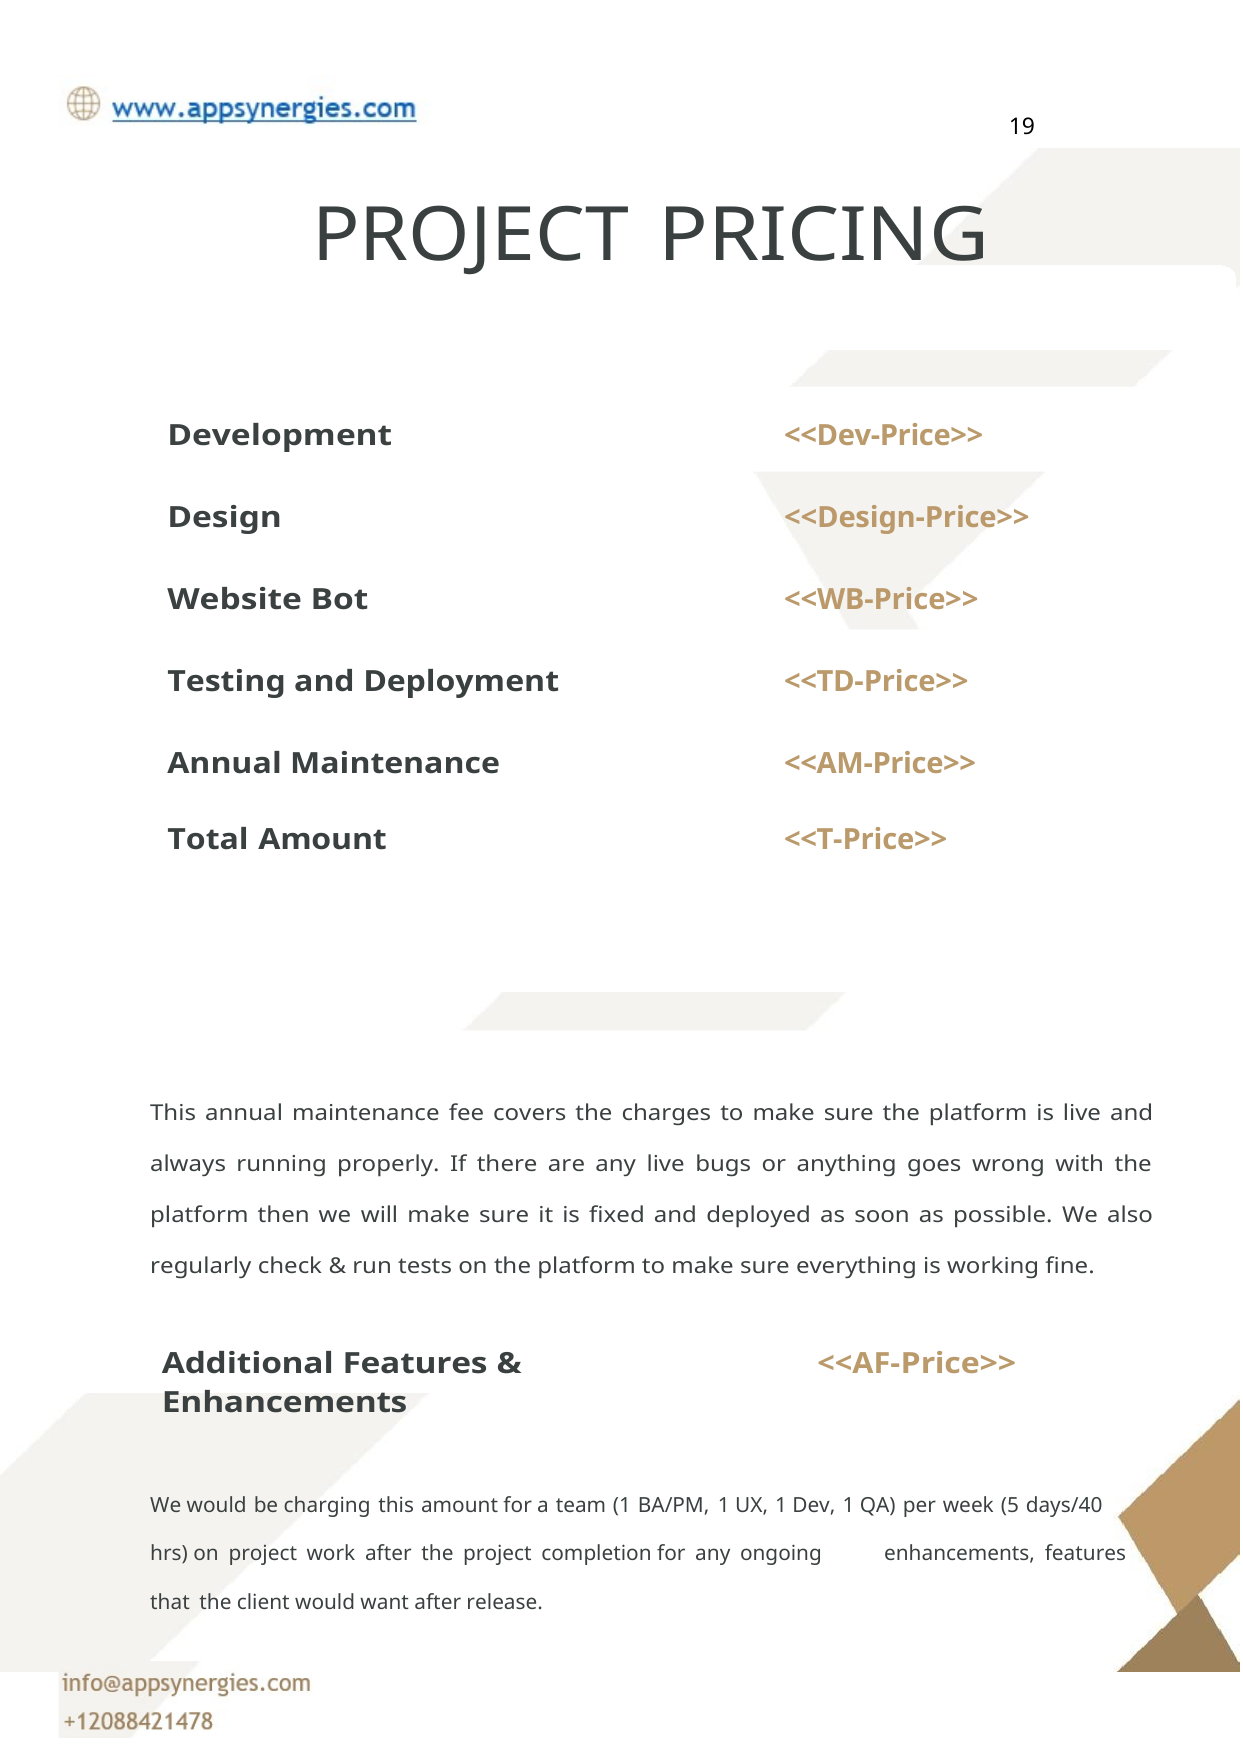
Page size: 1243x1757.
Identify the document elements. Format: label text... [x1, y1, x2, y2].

table_cell <<TD-Price>> [692, 628, 1172, 710]
table_cell Website Bot [162, 546, 692, 628]
table_cell Annual Maintenance [162, 710, 692, 792]
table_cell Design [162, 464, 692, 546]
table_cell Total Amount [162, 792, 692, 856]
table_header Development [162, 382, 692, 464]
text We would be charging this amount for a team (1 BA/PM, 1 UX, 1 Dev, 1 QA) per week (5 days/40 hrs) on project work after the project completion for any ongoing enhancements, features that the client would want after release. [150, 1490, 1133, 1615]
table_cell <<AM-Price>> [692, 710, 1172, 792]
subtitle PROJECT PRICING [223, 180, 1078, 282]
table_cell Testing and Deployment [162, 628, 692, 710]
picture [58, 75, 431, 135]
table_header <<Dev-Price>> [692, 382, 1172, 464]
table_cell <<T-Price>> [692, 792, 1172, 856]
picture [0, 148, 1240, 1738]
table_header Additional Features & Enhancements [156, 1342, 695, 1421]
table_cell <<Design-Price>> [692, 464, 1172, 546]
table_cell <<WB-Price>> [692, 546, 1172, 628]
text This annual maintenance fee covers the charges to make sure the platform is live and always running properly. If there are any live bugs or anything goes wrong with the platform then we will make sure it is fixed and deployed as soon as possible. We also regularly check & run tests on the platform to make sure everything is working fine. [150, 1097, 1154, 1280]
table_header <<AF-Price>> [695, 1342, 1072, 1421]
